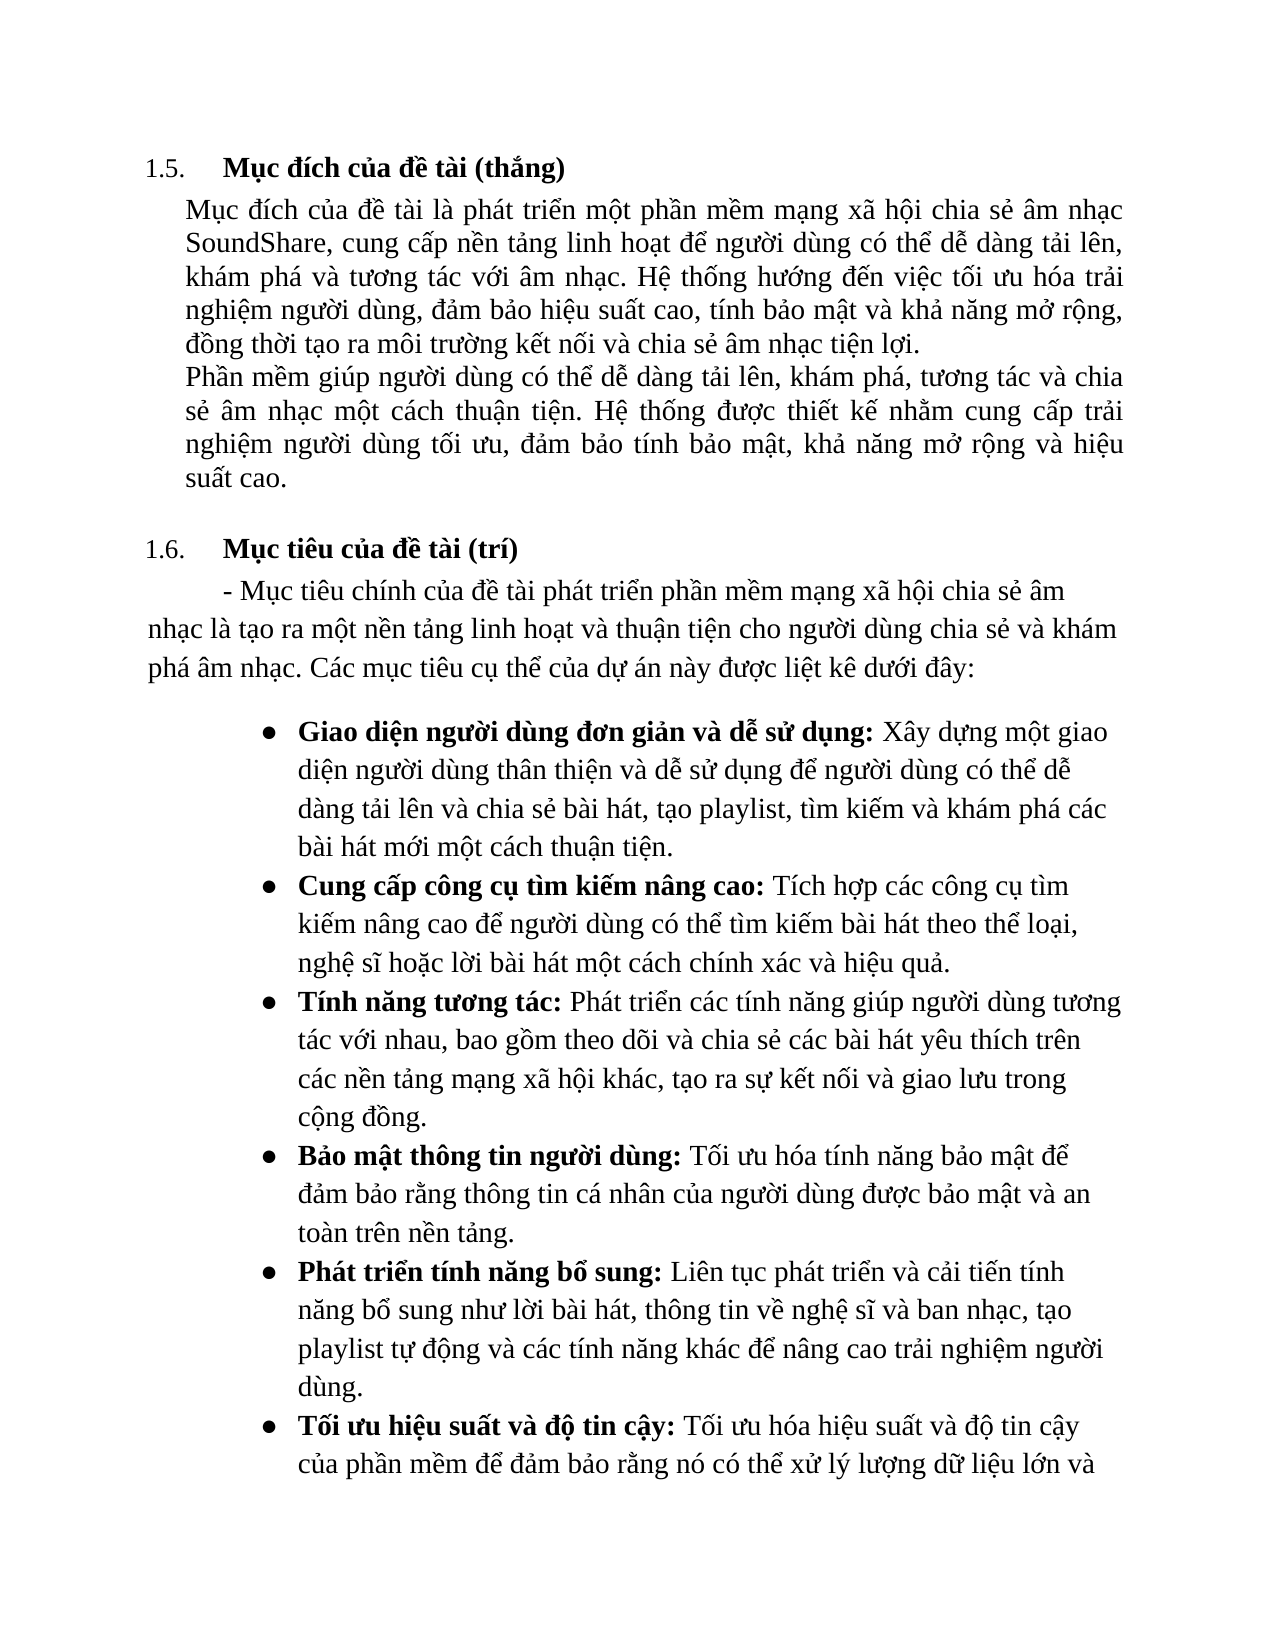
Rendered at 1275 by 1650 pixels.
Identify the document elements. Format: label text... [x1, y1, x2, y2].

list Tính năng tương tác: Phát triển các tính năng giúp người dùng tương tác với nhau, bao gồm theo dõi và chia sẻ các bài hát yêu thích trên các nền tảng mạng xã hội khác, tạo ra sự kết nối và giao lưu trong cộng đồng. [260, 984, 1125, 1133]
subtitle Mục đích của đề tài (thắng) [185, 150, 1125, 183]
subtitle Mục tiêu của đề tài (trí) [185, 531, 1125, 565]
list Giao diện người dùng đơn giản và dễ sử dụng: Xây dựng một giao diện người dùng thân thiện và dễ sử dụng để người dùng có thể dễ dàng tải lên và chia sẻ bài hát, tạo playlist, tìm kiếm và khám phá các bài hát mới một cách thuận tiện. [260, 714, 1125, 863]
text - Mục tiêu chính của đề tài phát triển phần mềm mạng xã hội chia sẻ âm nhạc là tạo ra một nền tảng linh hoạt và thuận tiện cho người dùng chia sẻ và khám phá âm nhạc. Các mục tiêu cụ thể của dự án này được liệt kê dưới đây: [148, 573, 1125, 684]
list Phát triển tính năng bổ sung: Liên tục phát triển và cải tiến tính năng bổ sung như lời bài hát, thông tin về nghệ sĩ và ban nhạc, tạo playlist tự động và các tính năng khác để nâng cao trải nghiệm người dùng. [260, 1254, 1125, 1403]
text Mục đích của đề tài là phát triển một phần mềm mạng xã hội chia sẻ âm nhạc SoundShare, cung cấp nền tảng linh hoạt để người dùng có thể dễ dàng tải lên, khám phá và tương tác với âm nhạc. Hệ thống hướng đến việc tối ưu hóa trải nghiệm người dùng, đảm bảo hiệu suất cao, tính bảo mật và khả năng mở rộng, đồng thời tạo ra môi trường kết nối và chia sẻ âm nhạc tiện lợi. [185, 192, 1125, 359]
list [260, 1408, 1125, 1480]
list Bảo mật thông tin người dùng: Tối ưu hóa tính năng bảo mật để đảm bảo rằng thông tin cá nhân của người dùng được bảo mật và an toàn trên nền tảng. [260, 1138, 1125, 1249]
list Cung cấp công cụ tìm kiếm nâng cao: Tích hợp các công cụ tìm kiếm nâng cao để người dùng có thể tìm kiếm bài hát theo thể loại, nghệ sĩ hoặc lời bài hát một cách chính xác và hiệu quả. [260, 868, 1125, 979]
text Phần mềm giúp người dùng có thể dễ dàng tải lên, khám phá, tương tác và chia sẻ âm nhạc một cách thuận tiện. Hệ thống được thiết kế nhằm cung cấp trải nghiệm người dùng tối ưu, đảm bảo tính bảo mật, khả năng mở rộng và hiệu suất cao. [185, 359, 1125, 494]
